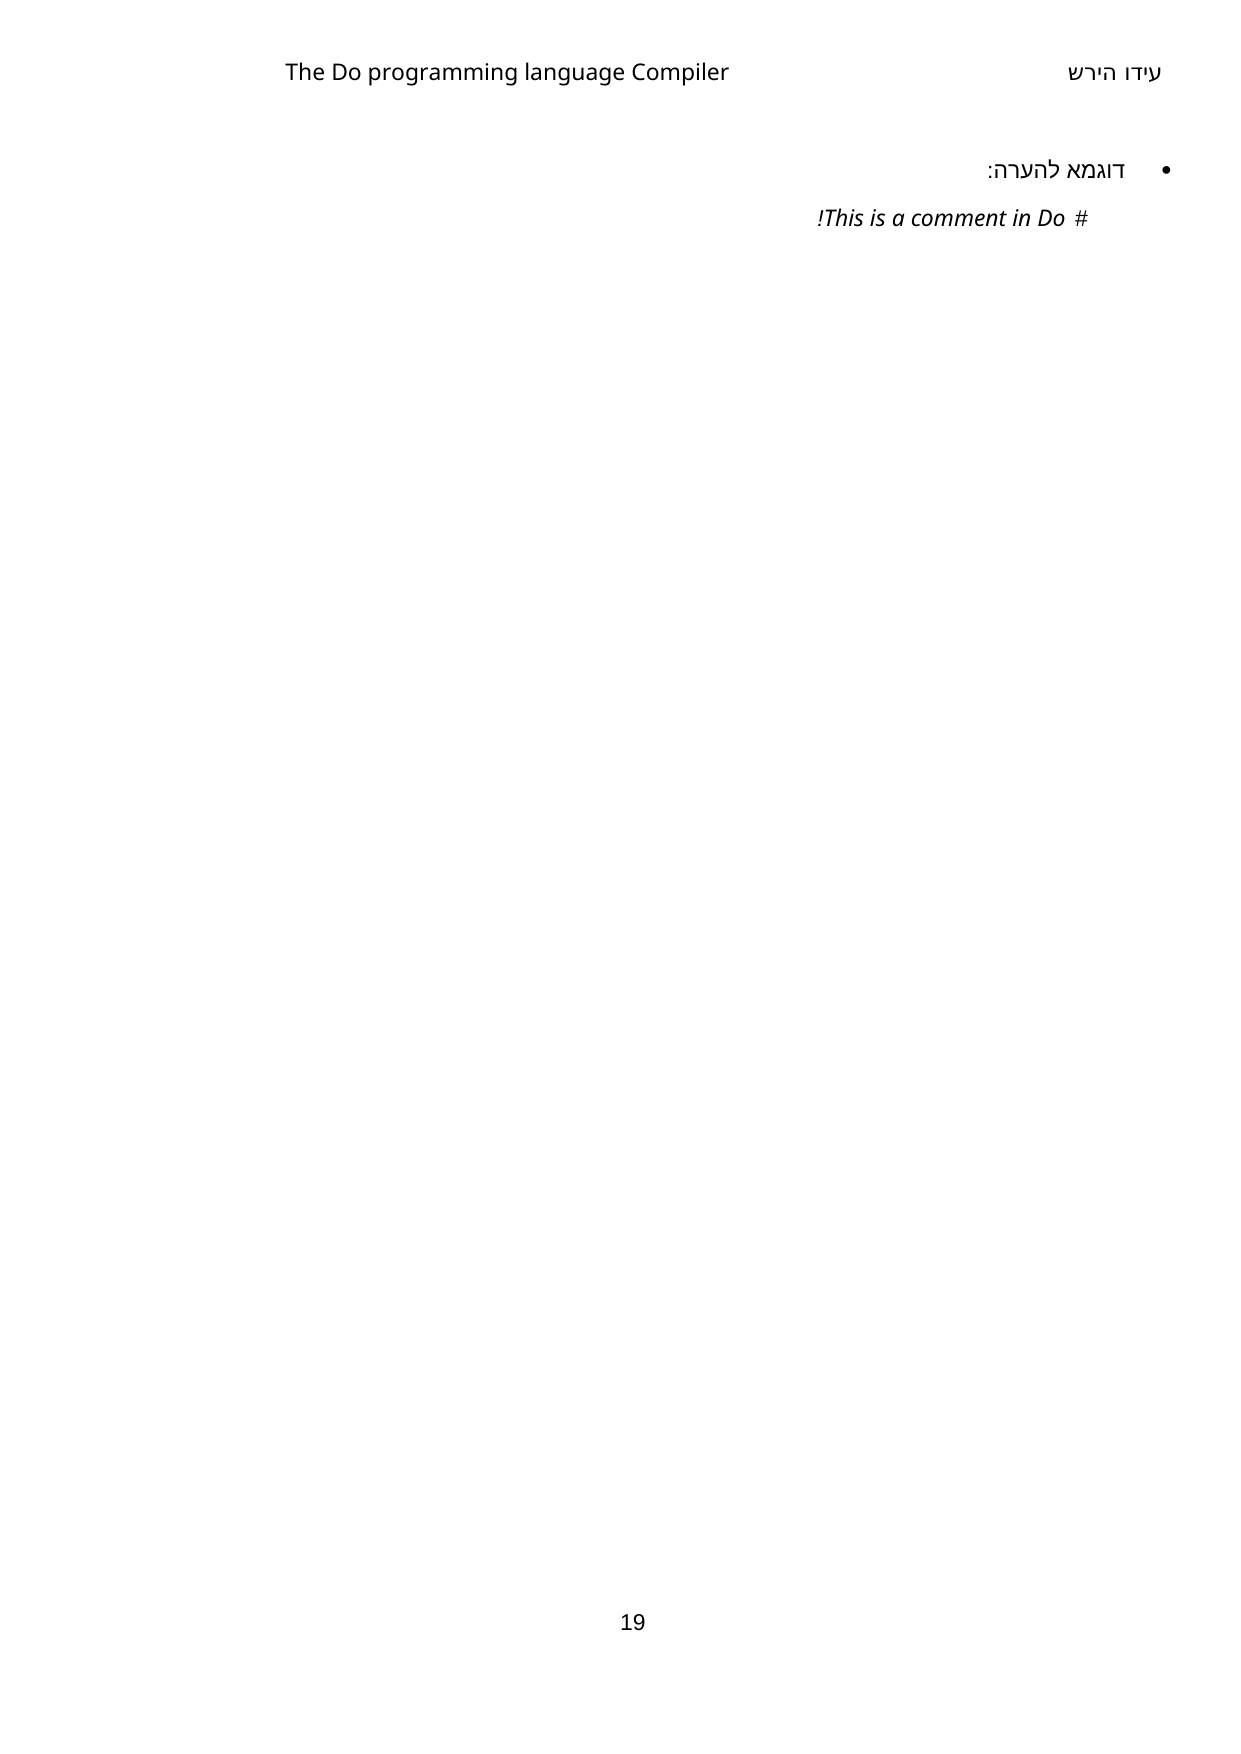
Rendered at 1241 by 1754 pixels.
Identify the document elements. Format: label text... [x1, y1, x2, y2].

text # This is a comment in Do! [103, 202, 1087, 233]
list דוגמא להערה: [103, 157, 1162, 183]
